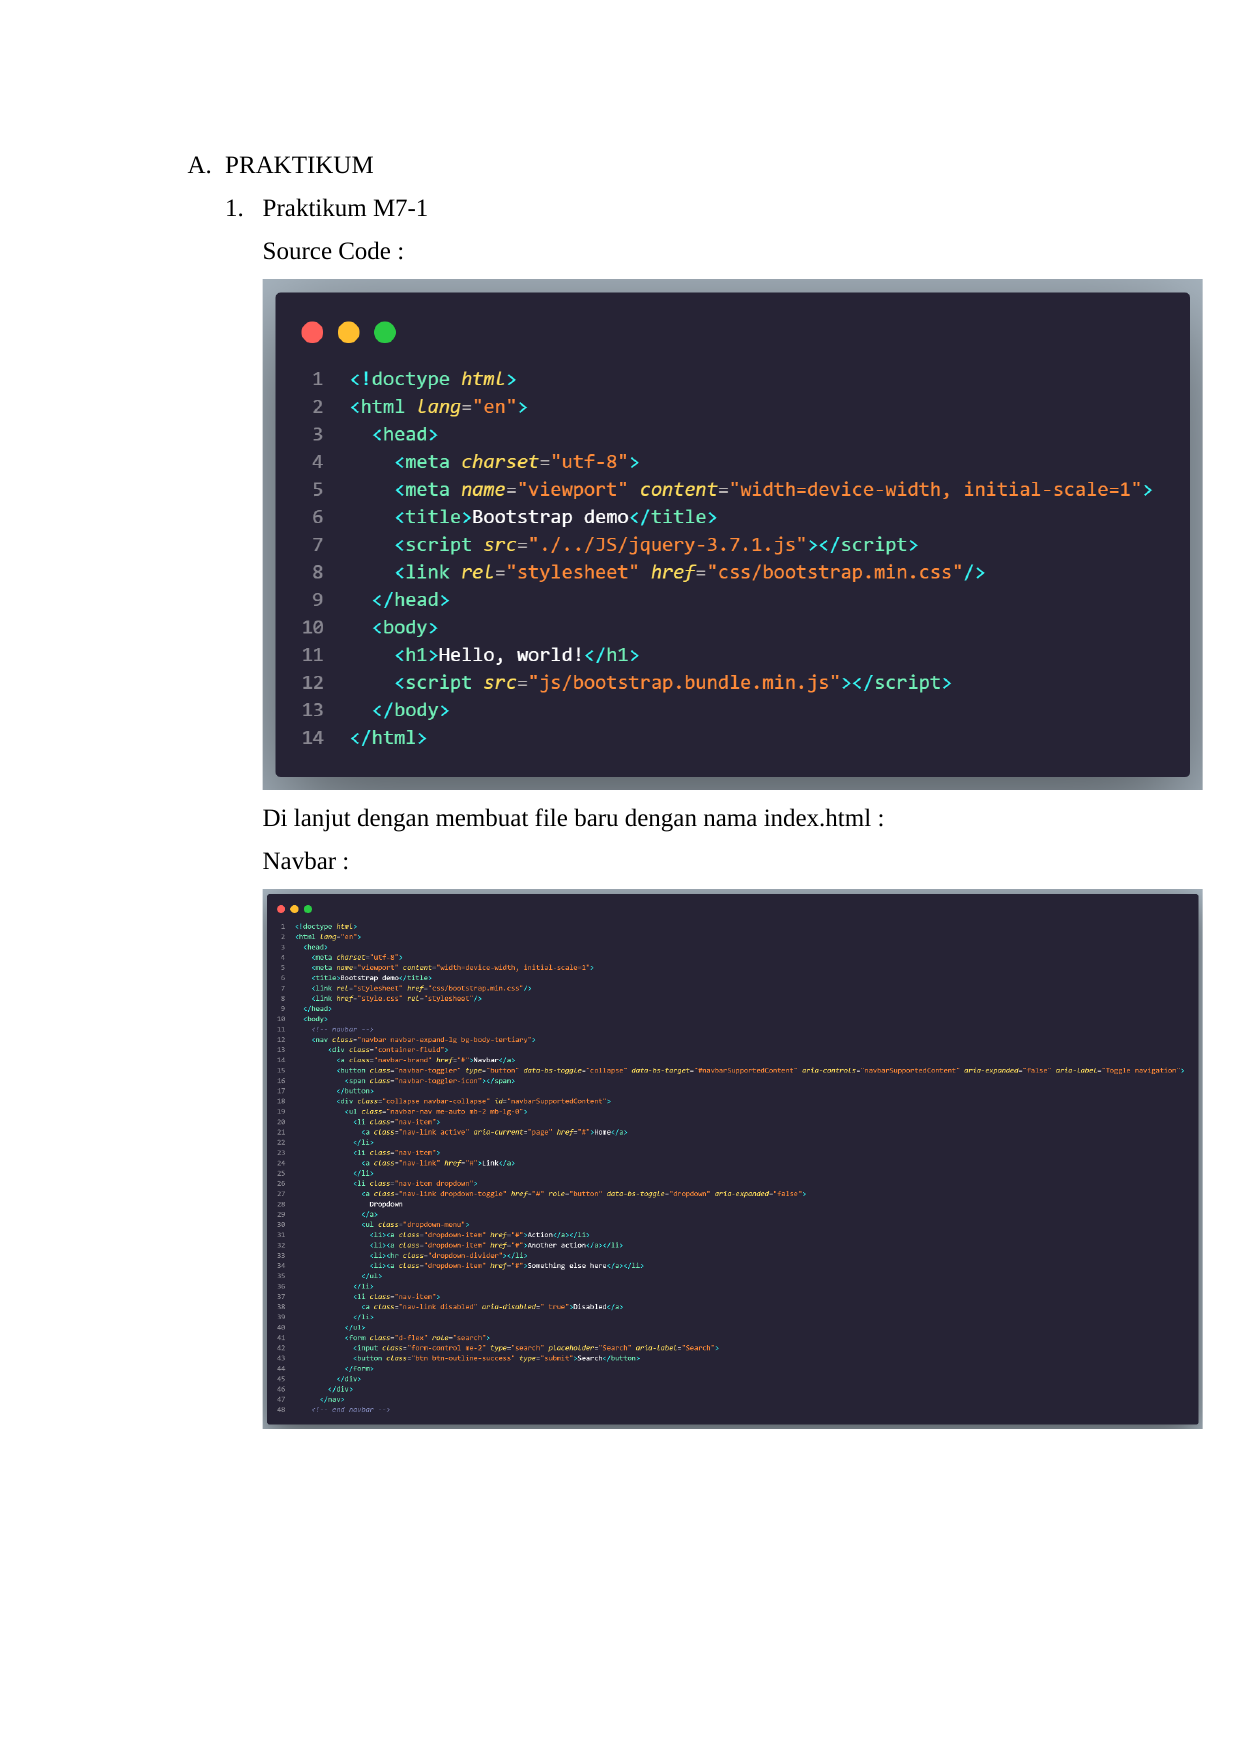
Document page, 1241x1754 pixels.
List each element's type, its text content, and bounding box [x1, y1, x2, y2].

picture [262, 279, 1203, 790]
list Navbar : [262, 846, 1090, 875]
list Source Code : [262, 236, 1090, 265]
list PRAKTIKUM [187, 150, 1090, 179]
list Di lanjut dengan membuat file baru dengan nama index.html : [262, 803, 1090, 832]
picture [262, 889, 1203, 1429]
list Praktikum M7-1 [225, 193, 1090, 222]
